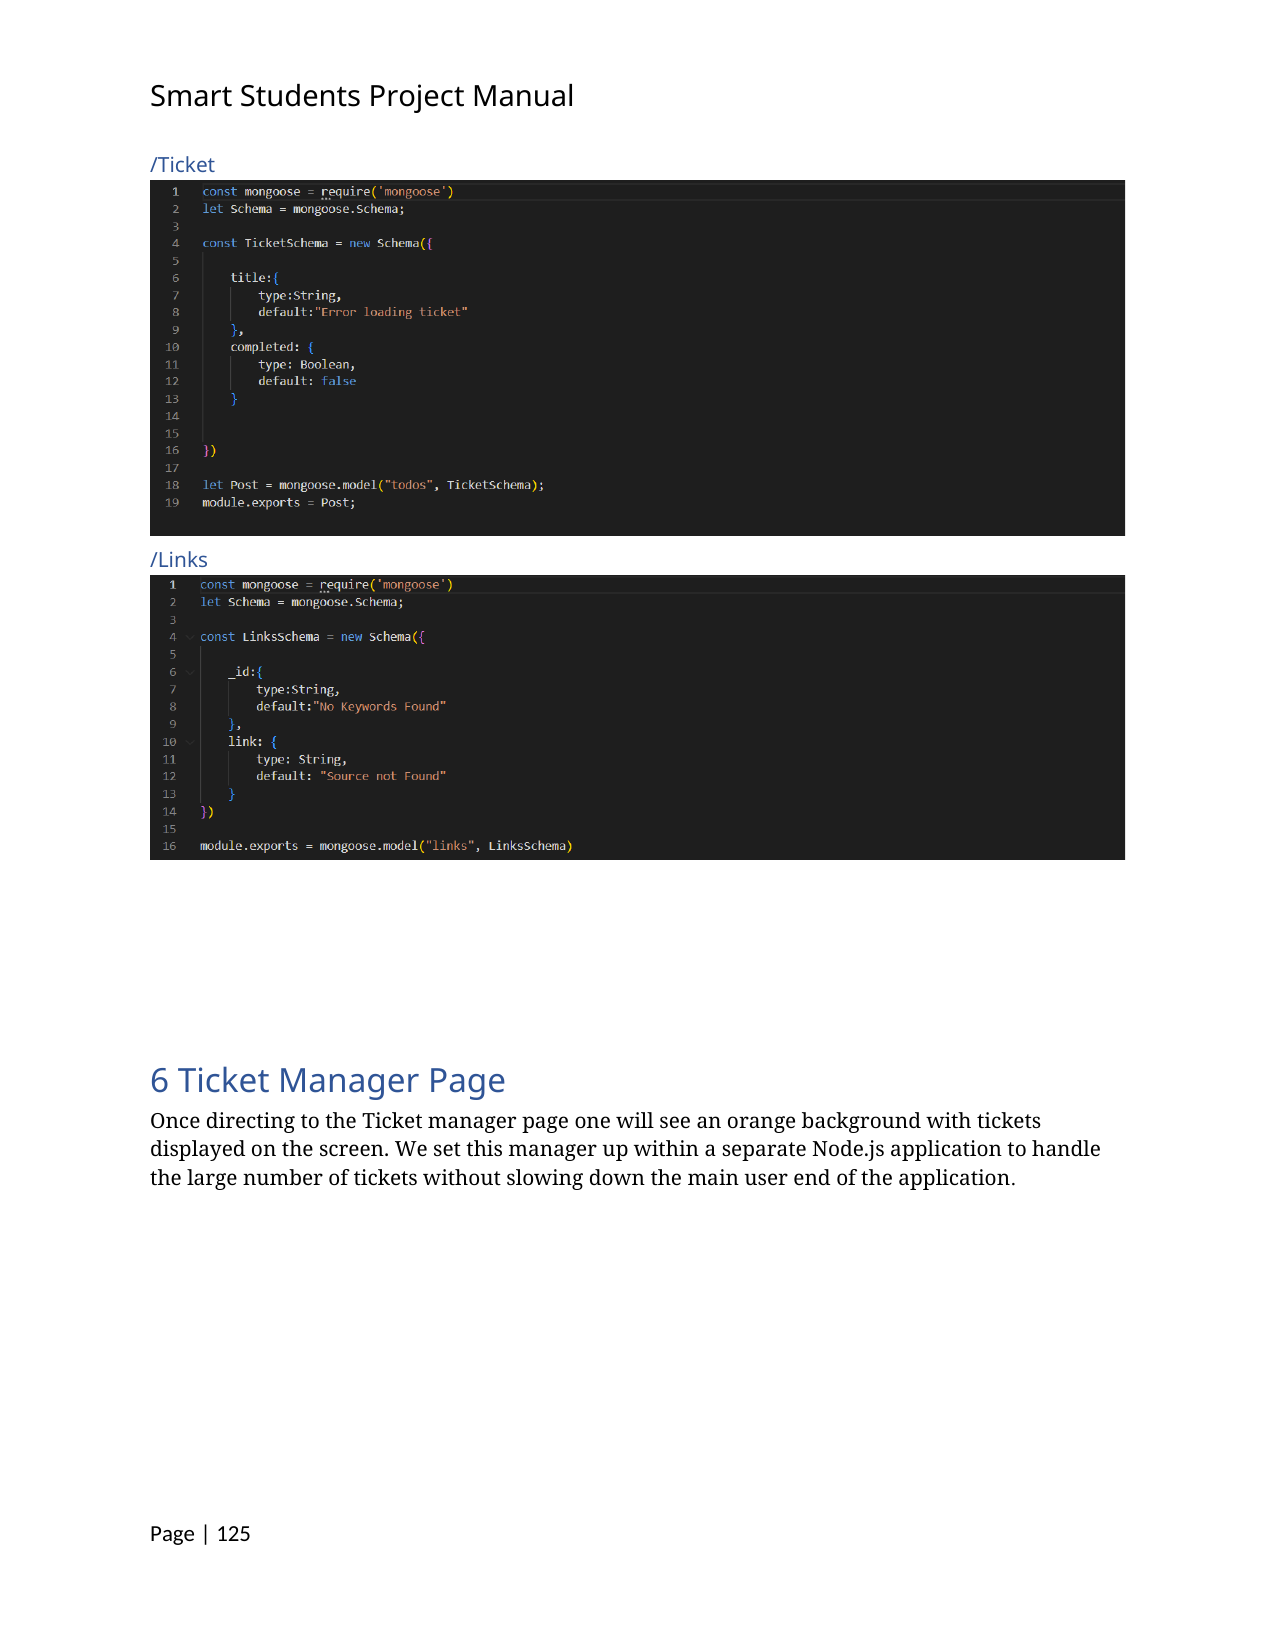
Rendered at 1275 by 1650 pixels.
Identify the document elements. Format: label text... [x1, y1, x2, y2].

picture [150, 575, 1125, 860]
subtitle 6 Ticket Manager Page [150, 1057, 1125, 1103]
picture [150, 180, 1125, 536]
text Once directing to the Ticket manager page one will see an orange background with tickets displayed on the screen. We set this manager up within a separate Node.js application to handle the large number of tickets without slowing down the main user end of the application. [150, 1106, 1125, 1191]
subtitle /Links [150, 545, 1125, 573]
subtitle /Ticket [150, 150, 1125, 178]
